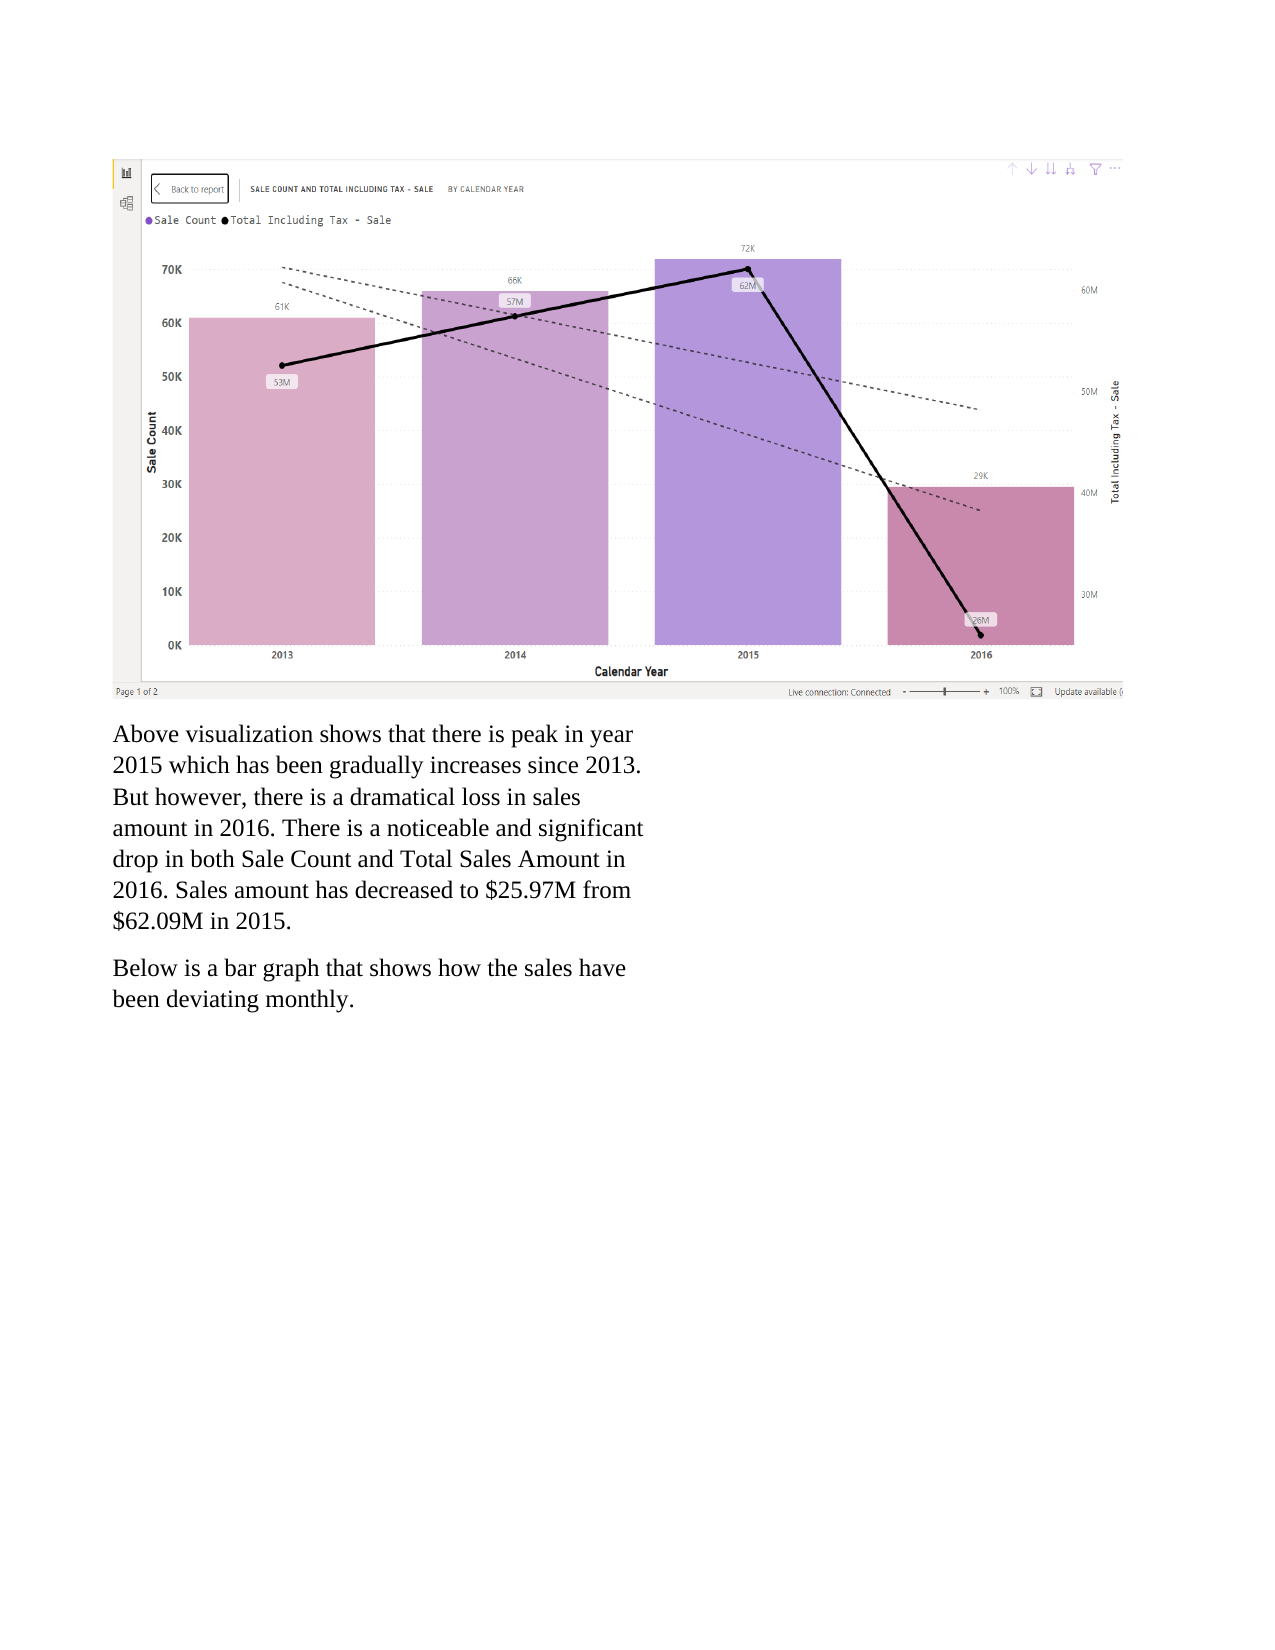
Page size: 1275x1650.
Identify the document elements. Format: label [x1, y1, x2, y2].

table_cell [647, 130, 1162, 1032]
picture [112, 159, 1123, 699]
